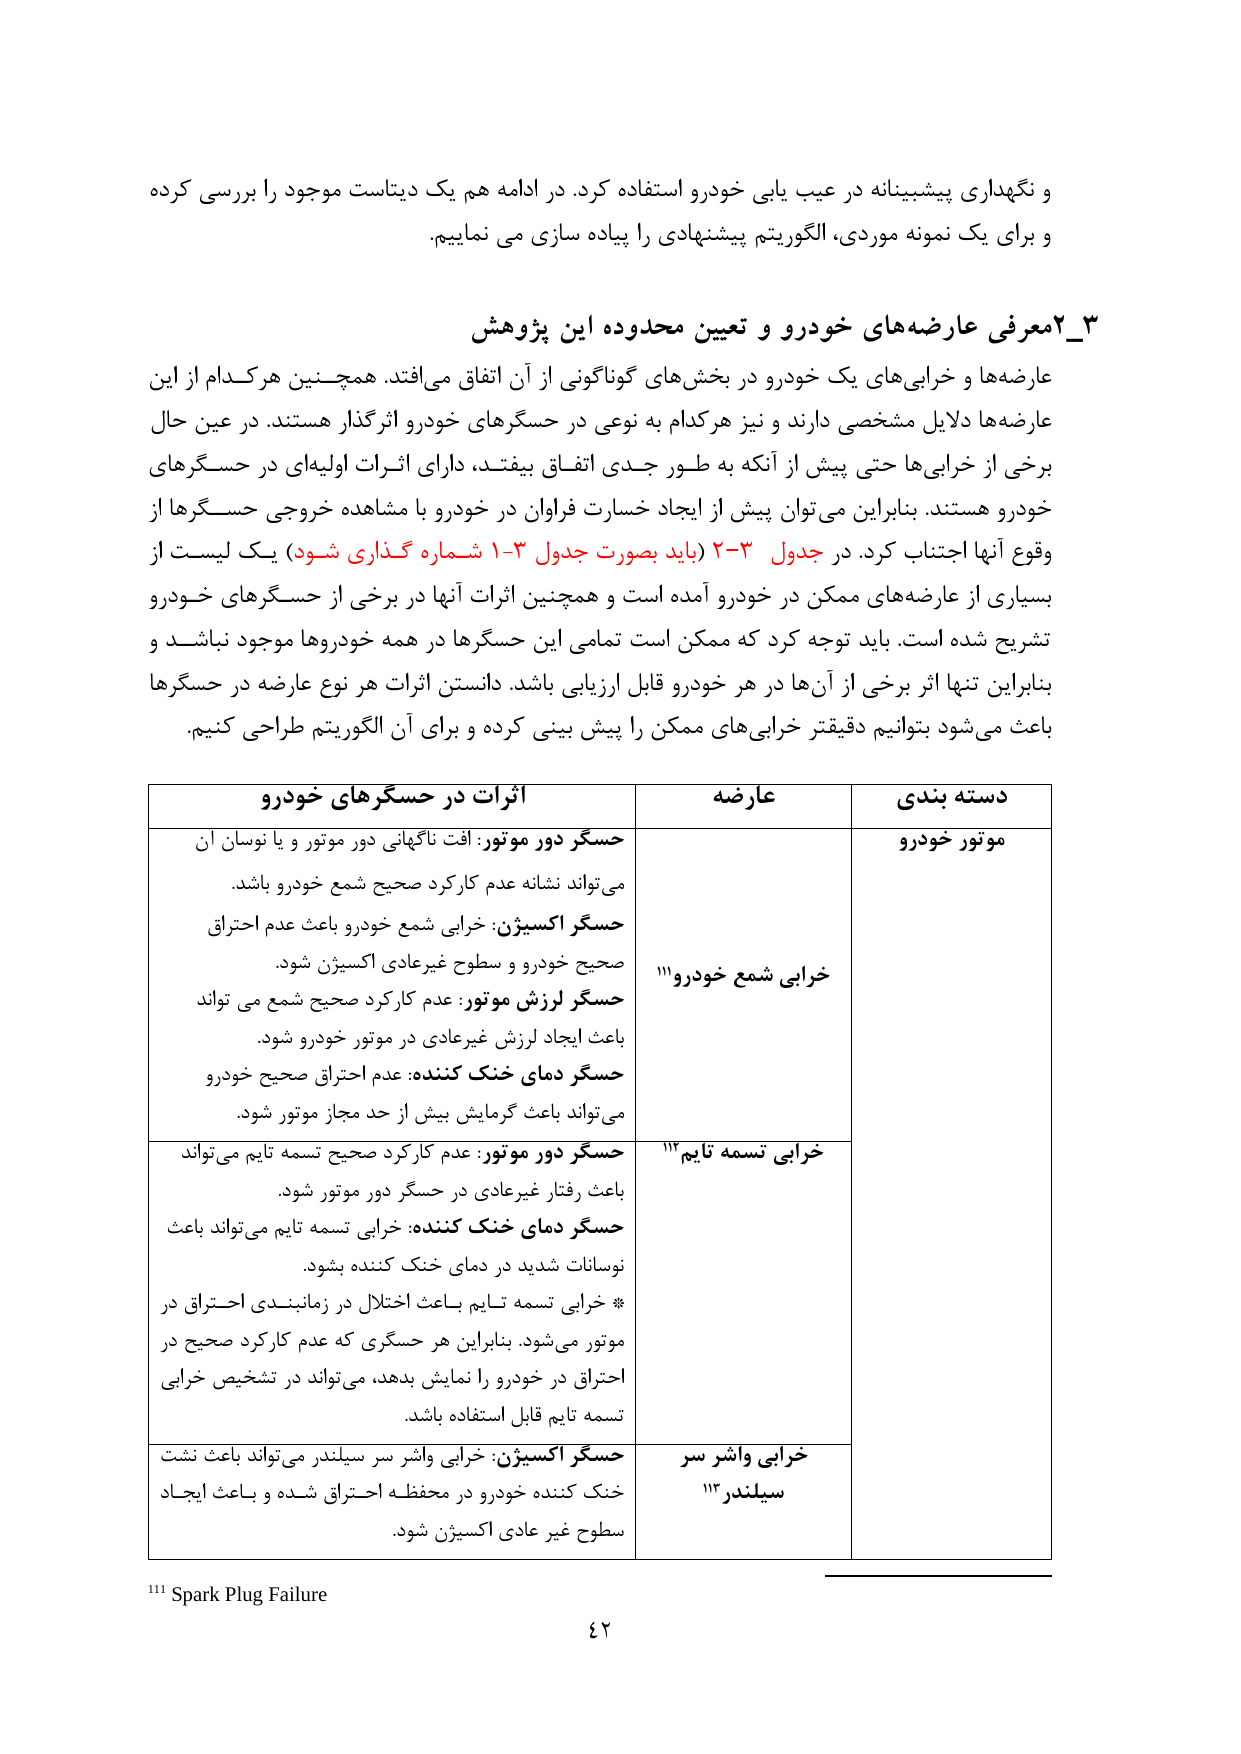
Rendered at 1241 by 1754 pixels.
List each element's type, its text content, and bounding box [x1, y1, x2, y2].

table_header اثرات در حسگرهای خودرو [149, 785, 635, 828]
table_cell خرابی شمع خودرو [636, 829, 851, 1141]
table_cell خرابی تسمه تایم [636, 1142, 851, 1444]
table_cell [149, 1445, 635, 1559]
table_cell حسگر دور موتور: عدم کارکرد صحیح تسمه تایم می‌تواند باعث رفتار غیرعادی در حسگر دور موتور شود. حسگر دمای خنک کننده: خرابی تسمه تایم می‌تواند باعث نوسانات شدید در دمای خنک کننده بشود. * خرابی تسمه تایم باعث اختلال در زمانبندی احتراق در موتور می‌شود. بنابراین هر حسگری که عدم کارکرد صحیح در احتراق در خودرو را نمایش بدهد، می‌تواند در تشخیص خرابی تسمه تایم قابل استفاده باشد. [149, 1142, 635, 1444]
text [148, 177, 1051, 250]
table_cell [636, 1445, 851, 1559]
table_header عارضه [636, 785, 851, 828]
table_cell موتور خودرو [852, 829, 1051, 1559]
table_header دسته ‌بندی [852, 785, 1051, 828]
table_cell حسگر دور موتور: افت ناگهانی دور موتور و یا نوسان آن می‎‌تواند نشانه عدم کارکرد صحیح شمع خودرو باشد. حسگر اکسیژن: خرابی شمع خودرو باعث عدم احتراق صحیح خودرو و سطوح غیرعادی اکسیژن شود. حسگر لرزش موتور: عدم کارکرد صحیح شمع می تواند باعث ایجاد لرزش‌ غیرعادی در موتور خودرو شود. حسگر دمای خنک کننده: عدم احتراق صحیح خودرو می‌تواند باعث گرمایش بیش از حد مجاز موتور شود. [149, 829, 635, 1141]
subtitle معرفی عارضه‌های خودرو و تعیین محدوده این پژوهش [148, 315, 1051, 348]
